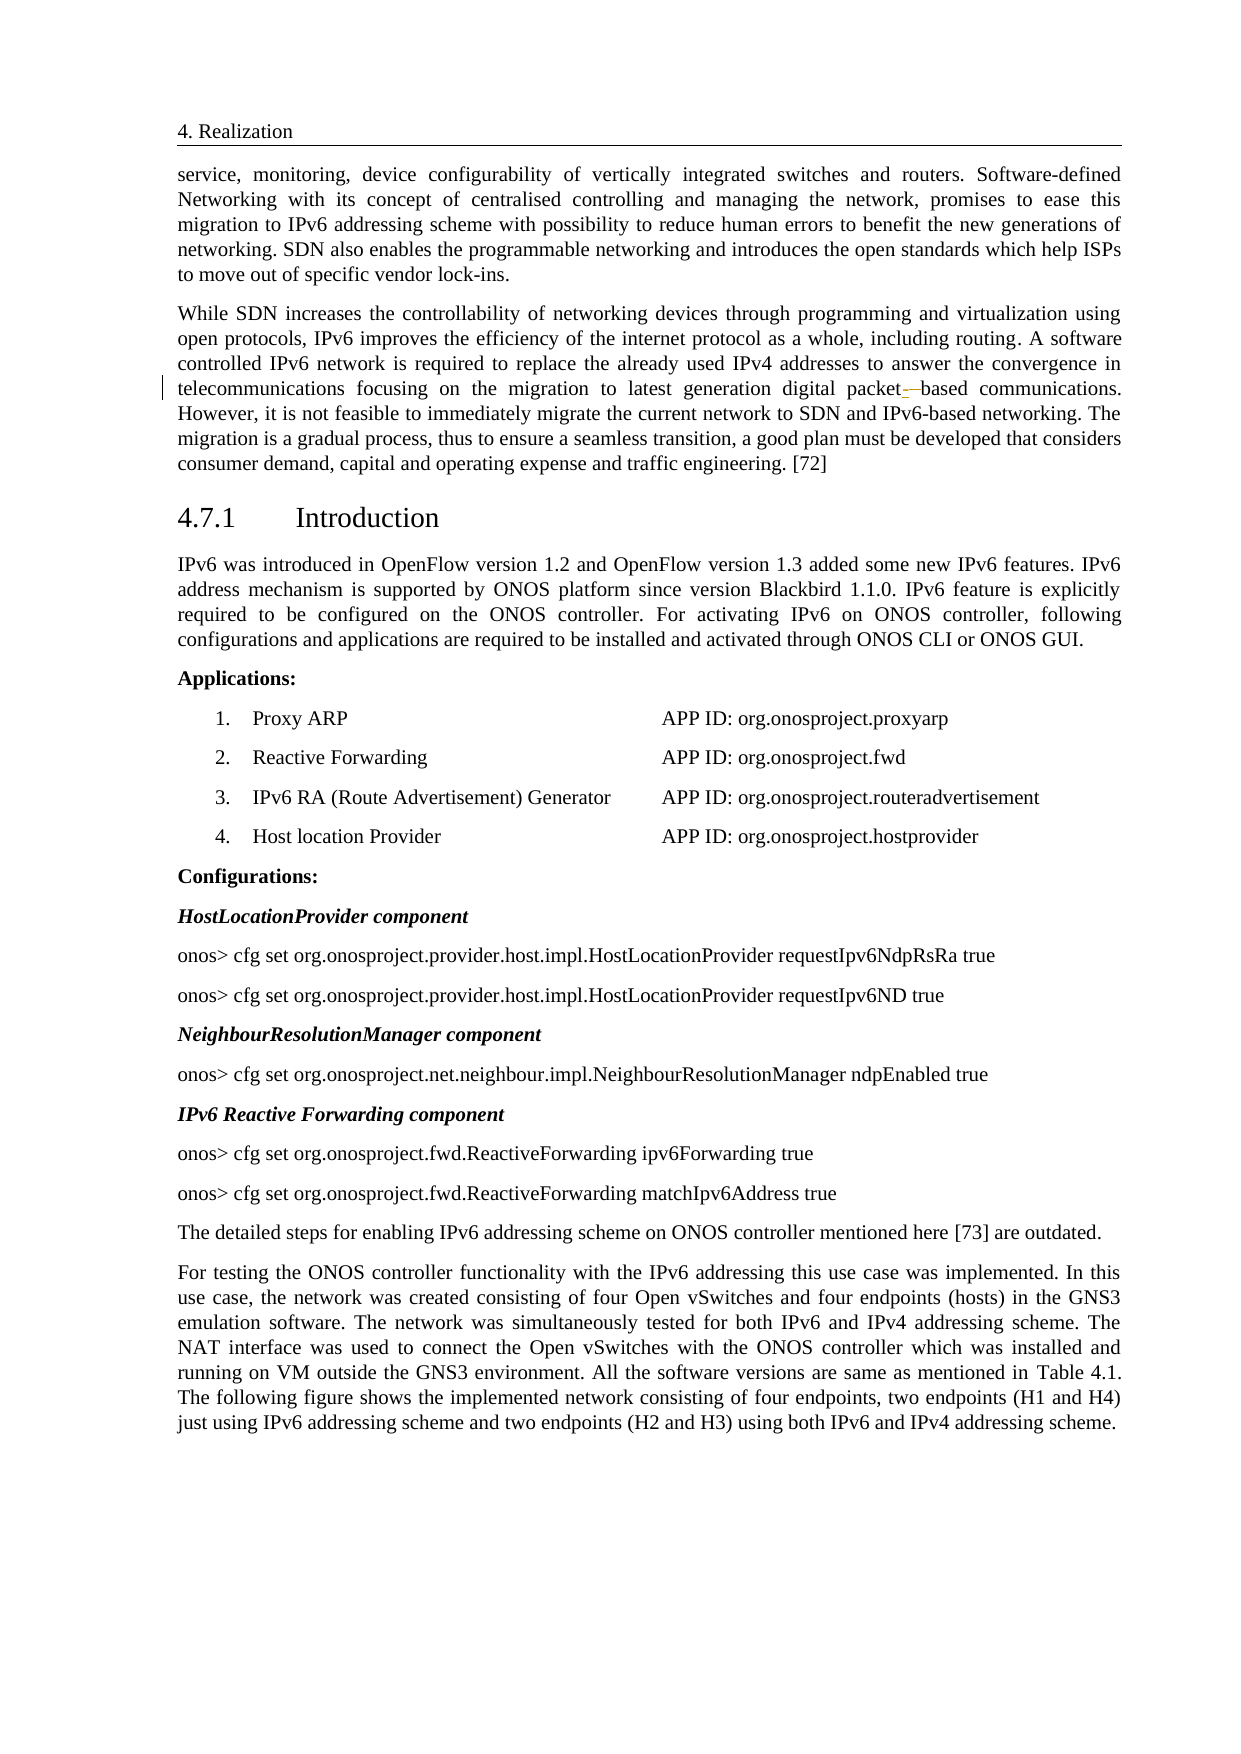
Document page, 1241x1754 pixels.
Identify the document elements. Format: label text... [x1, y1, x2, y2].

table_header Proxy ARP [166, 705, 650, 744]
table_cell APP ID: org.onosproject.fwd [650, 744, 1134, 784]
table_cell onos> cfg set org.onosproject.net.neighbour.impl.NeighbourResolutionManager ndpEnabled true [166, 1061, 1133, 1101]
table_cell onos> cfg set org.onosproject.fwd.ReactiveForwarding ipv6Forwarding true [166, 1140, 1133, 1180]
table_cell onos> cfg set org.onosproject.provider.host.impl.HostLocationProvider requestIpv6NdpRsRa true [166, 942, 1133, 982]
text For testing the ONOS controller functionality with the IPv6 addressing this use case was implemented. In this use case, the network was created consisting of four Open vSwitches and four endpoints (hosts) in the GNS3 emulation software. The network was simultaneously tested for both IPv6 and IPv4 addressing scheme. The NAT interface was used to connect the Open vSwitches with the ONOS controller which was installed and running on VM outside the GNS3 environment. All the software versions are same as mentioned in Table 4.1. The following figure shows the implemented network consisting of four endpoints, two endpoints (H1 and H4) just using IPv6 addressing scheme and two endpoints (H2 and H3) using both IPv6 and IPv4 addressing scheme. [177, 1259, 1122, 1434]
table_cell IPv6 Reactive Forwarding component [166, 1101, 1133, 1140]
table_cell APP ID: org.onosproject.hostprovider [650, 824, 1134, 863]
text Configurations: [177, 863, 1122, 888]
table_header HostLocationProvider component [166, 903, 1133, 942]
table_cell Host location Provider [166, 824, 650, 863]
table_cell IPv6 RA (Route Advertisement) Generator [166, 784, 650, 823]
table_header APP ID: org.onosproject.proxyarp [650, 705, 1134, 744]
text IPv6 was introduced in OpenFlow version 1.2 and OpenFlow version 1.3 added some new IPv6 features. IPv6 address mechanism is supported by ONOS platform since version Blackbird 1.1.0. IPv6 feature is explicitly required to be configured on the ONOS controller. For activating IPv6 on ONOS controller, following configurations and applications are required to be installed and activated through ONOS CLI or ONOS GUI. [177, 551, 1122, 651]
table_cell APP ID: org.onosproject.routeradvertisement [650, 784, 1134, 823]
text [177, 161, 1122, 286]
table_cell NeighbourResolutionManager component [166, 1021, 1133, 1061]
text Applications: [177, 665, 1122, 690]
table_cell onos> cfg set org.onosproject.provider.host.impl.HostLocationProvider requestIpv6ND true [166, 982, 1133, 1021]
table_cell Reactive Forwarding [166, 744, 650, 784]
text The detailed steps for enabling IPv6 addressing scheme on ONOS controller mentioned here are outdated. [177, 1219, 1122, 1244]
text While SDN increases the controllability of networking devices through programming and virtualization using open protocols, IPv6 improves the efficiency of the internet protocol as a whole, including routing. A software controlled IPv6 network is required to replace the already used IPv4 addresses to answer the convergence in telecommunications focusing on the migration to latest generation digital packetbased communications. However, it is not feasible to immediately migrate the current network to SDN and IPv6-based networking. The migration is a gradual process, thus to ensure a seamless transition, a good plan must be developed that considers consumer demand, capital and operating expense and traffic engineering. [177, 300, 1122, 475]
table_cell onos> cfg set org.onosproject.fwd.ReactiveForwarding matchIpv6Address true [166, 1180, 1133, 1219]
subtitle Introduction [177, 500, 1122, 534]
